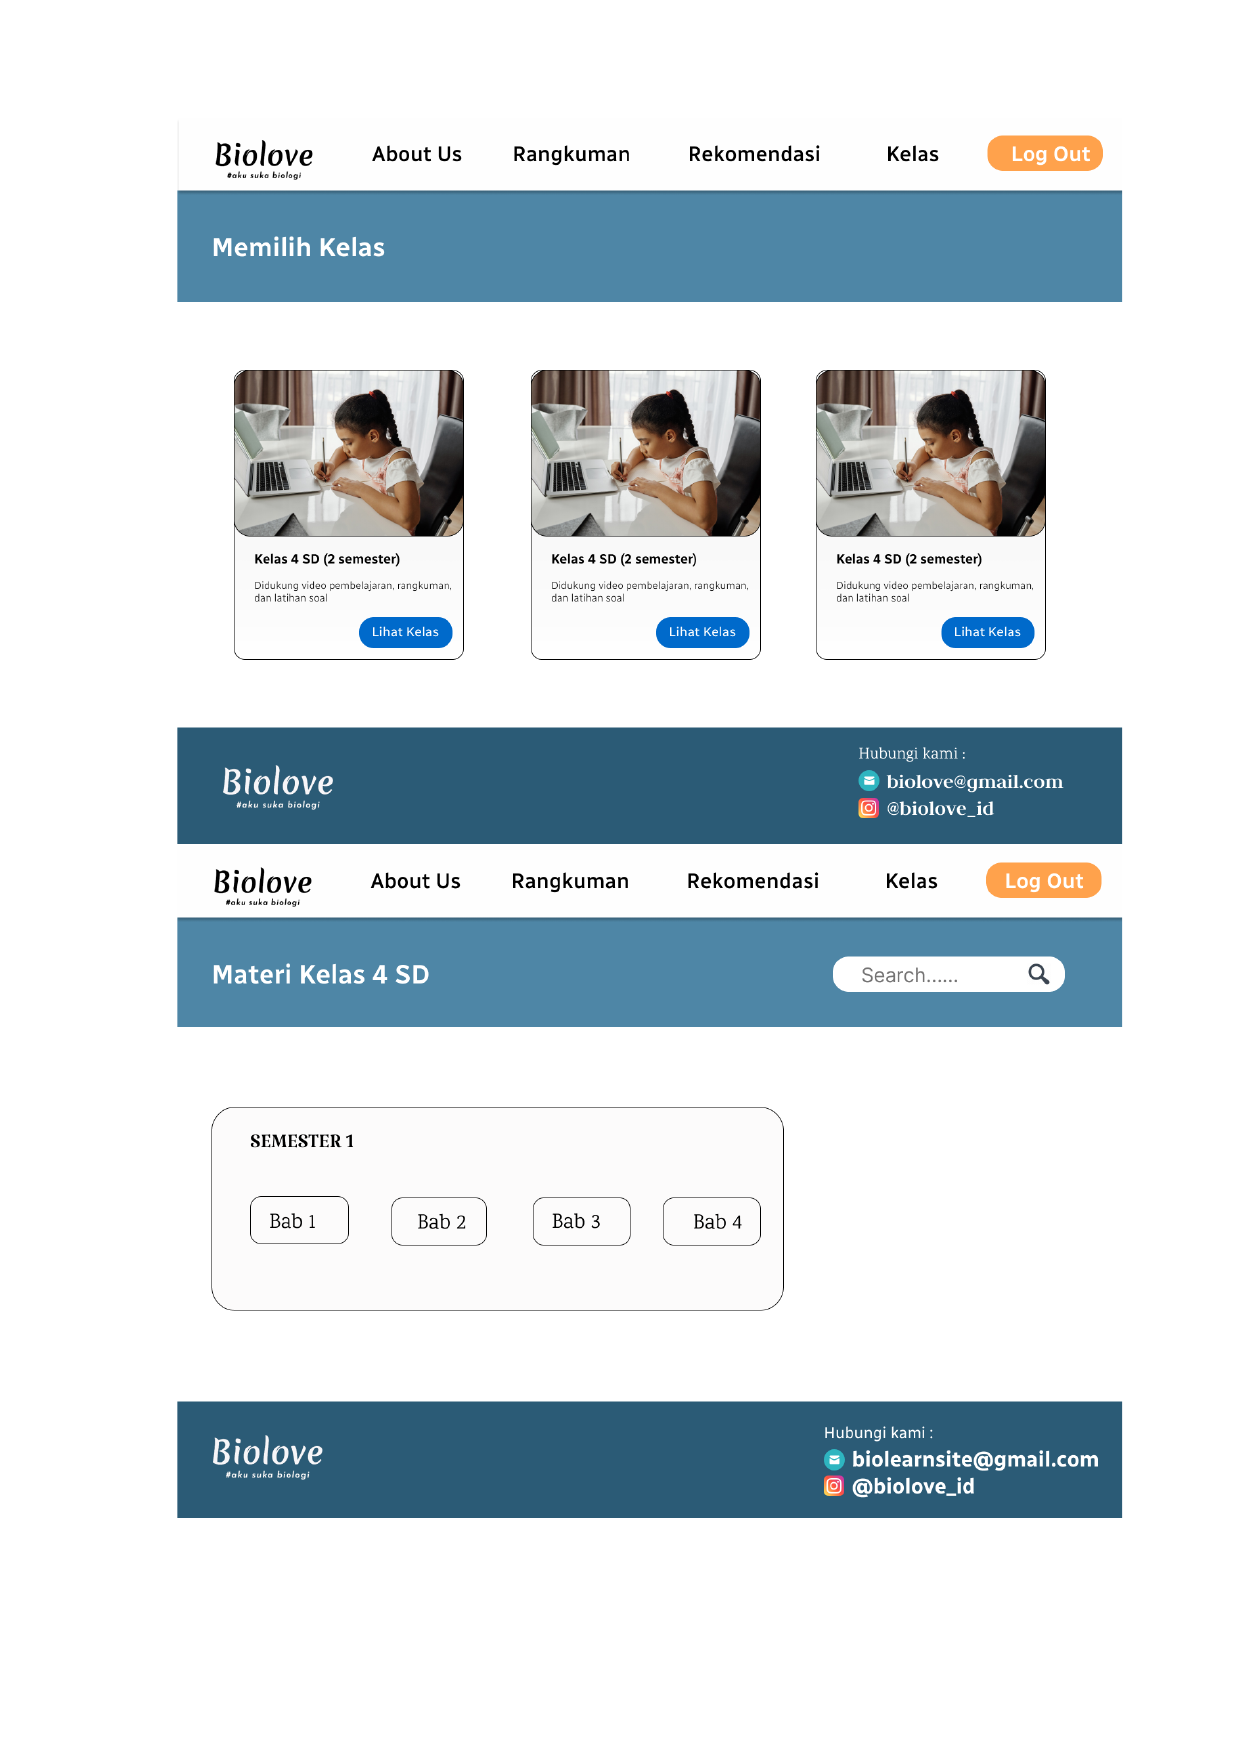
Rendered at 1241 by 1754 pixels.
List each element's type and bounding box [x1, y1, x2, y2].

picture [177, 846, 1123, 1518]
picture [177, 118, 1123, 844]
